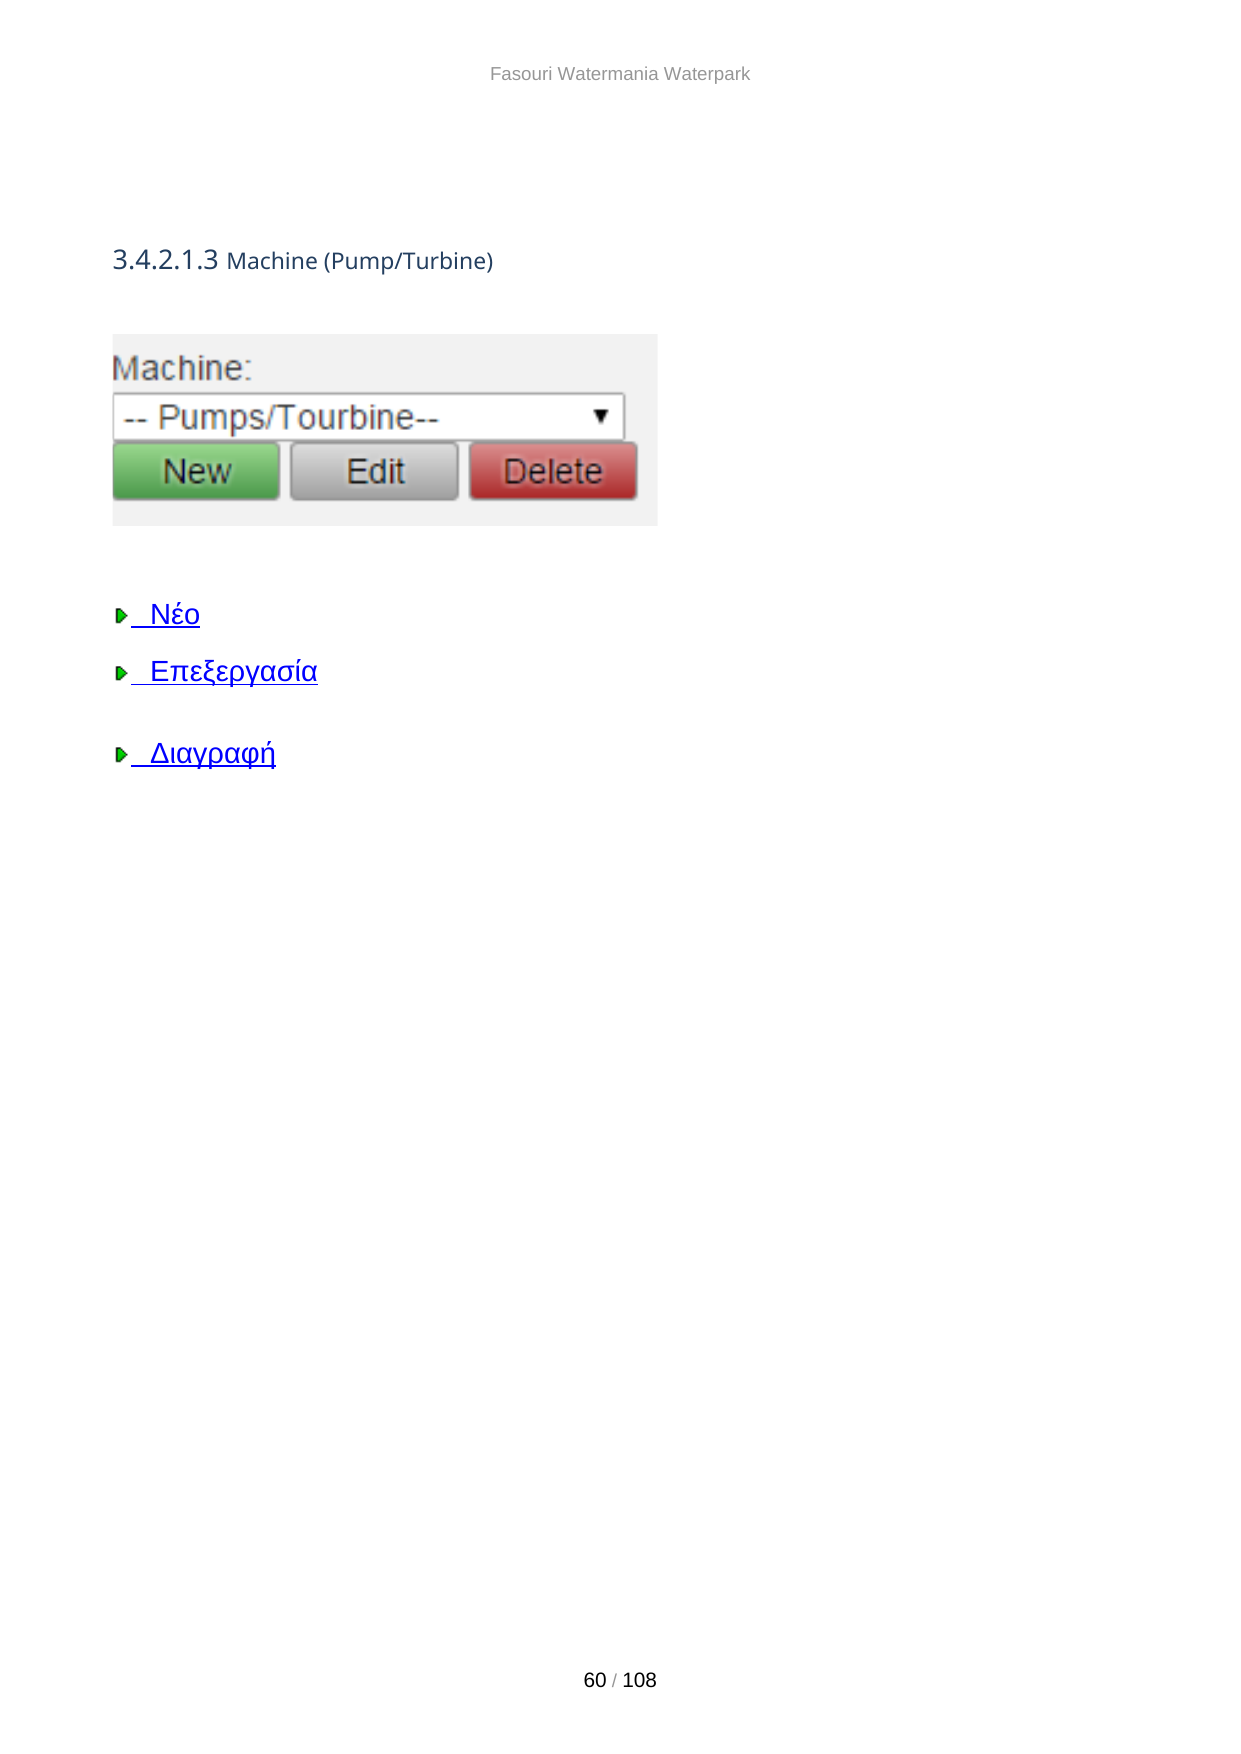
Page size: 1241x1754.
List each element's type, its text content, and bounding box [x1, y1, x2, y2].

picture [113, 746, 131, 764]
picture [112, 334, 658, 526]
picture [113, 665, 131, 682]
picture [113, 607, 131, 625]
text 3.4.2.1.3 Machine (Pump/Turbine) [110, 238, 1130, 277]
list Νέο [112, 597, 1128, 631]
list Διαγραφή [112, 736, 1128, 769]
list Επεξεργασία [112, 654, 1128, 688]
